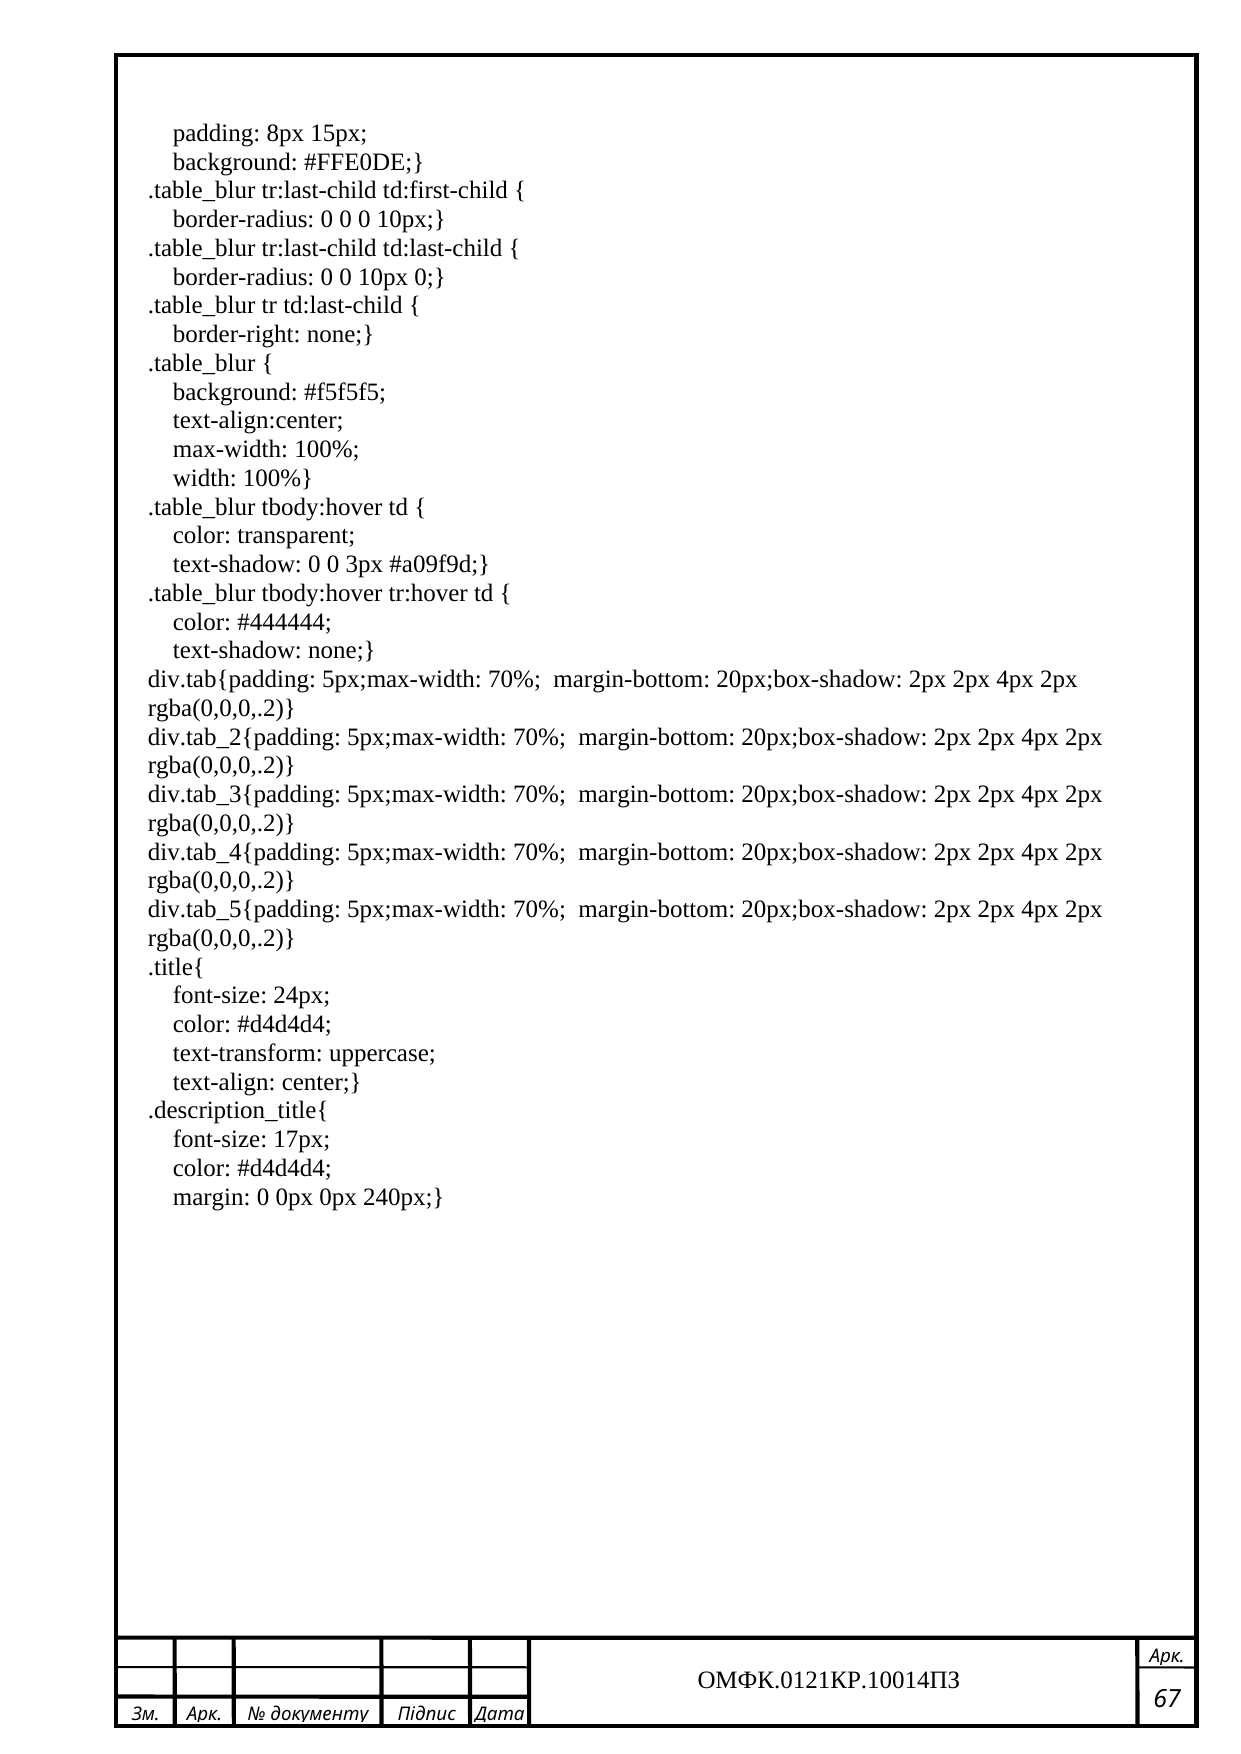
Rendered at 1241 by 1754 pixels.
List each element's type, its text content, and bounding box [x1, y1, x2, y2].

text .table_blur tr:last-child td:last-child { [148, 233, 1181, 262]
text color: #d4d4d4; [148, 1009, 1181, 1038]
text .title{ [148, 952, 1181, 981]
text div.tab_4{padding: 5px;max-width: 70%; margin-bottom: 20px;box-shadow: 2px 2px 4px 2px rgba(0,0,0,.2)} [148, 837, 1181, 894]
text text-shadow: 0 0 3px #a09f9d;} [148, 549, 1181, 578]
text border-right: none;} [148, 319, 1181, 348]
text text-align: center;} [148, 1067, 1181, 1096]
text text-align:center; [148, 406, 1181, 434]
text div.tab_2{padding: 5px;max-width: 70%; margin-bottom: 20px;box-shadow: 2px 2px 4px 2px rgba(0,0,0,.2)} [148, 722, 1181, 779]
text color: #d4d4d4; [148, 1153, 1181, 1182]
text div.tab_3{padding: 5px;max-width: 70%; margin-bottom: 20px;box-shadow: 2px 2px 4px 2px rgba(0,0,0,.2)} [148, 779, 1181, 837]
text color: transparent; [148, 521, 1181, 549]
text .table_blur tr td:last-child { [148, 291, 1181, 319]
text max-width: 100%; [148, 434, 1181, 463]
text .table_blur tbody:hover td { [148, 492, 1181, 521]
text .table_blur tbody:hover tr:hover td { [148, 578, 1181, 607]
text div.tab{padding: 5px;max-width: 70%; margin-bottom: 20px;box-shadow: 2px 2px 4px 2px rgba(0,0,0,.2)} [148, 664, 1181, 722]
text font-size: 24px; [148, 981, 1181, 1009]
text color: #444444; [148, 607, 1181, 636]
text div.tab_5{padding: 5px;max-width: 70%; margin-bottom: 20px;box-shadow: 2px 2px 4px 2px rgba(0,0,0,.2)} [148, 894, 1181, 952]
text background: #FFE0DE;} [148, 147, 1181, 176]
text margin: 0 0px 0px 240px;} [148, 1182, 1181, 1211]
text border-radius: 0 0 10px 0;} [148, 262, 1181, 291]
text font-size: 17px; [148, 1124, 1181, 1153]
text text-shadow: none;} [148, 636, 1181, 664]
text .table_blur tr:last-child td:first-child { [148, 176, 1181, 204]
text .description_title{ [148, 1096, 1181, 1124]
text border-radius: 0 0 0 10px;} [148, 204, 1181, 233]
text padding: 8px 15px; [148, 118, 1181, 147]
text background: #f5f5f5; [148, 377, 1181, 406]
text width: 100%} [148, 463, 1181, 492]
text .table_blur { [148, 348, 1181, 377]
text text-transform: uppercase; [148, 1038, 1181, 1067]
